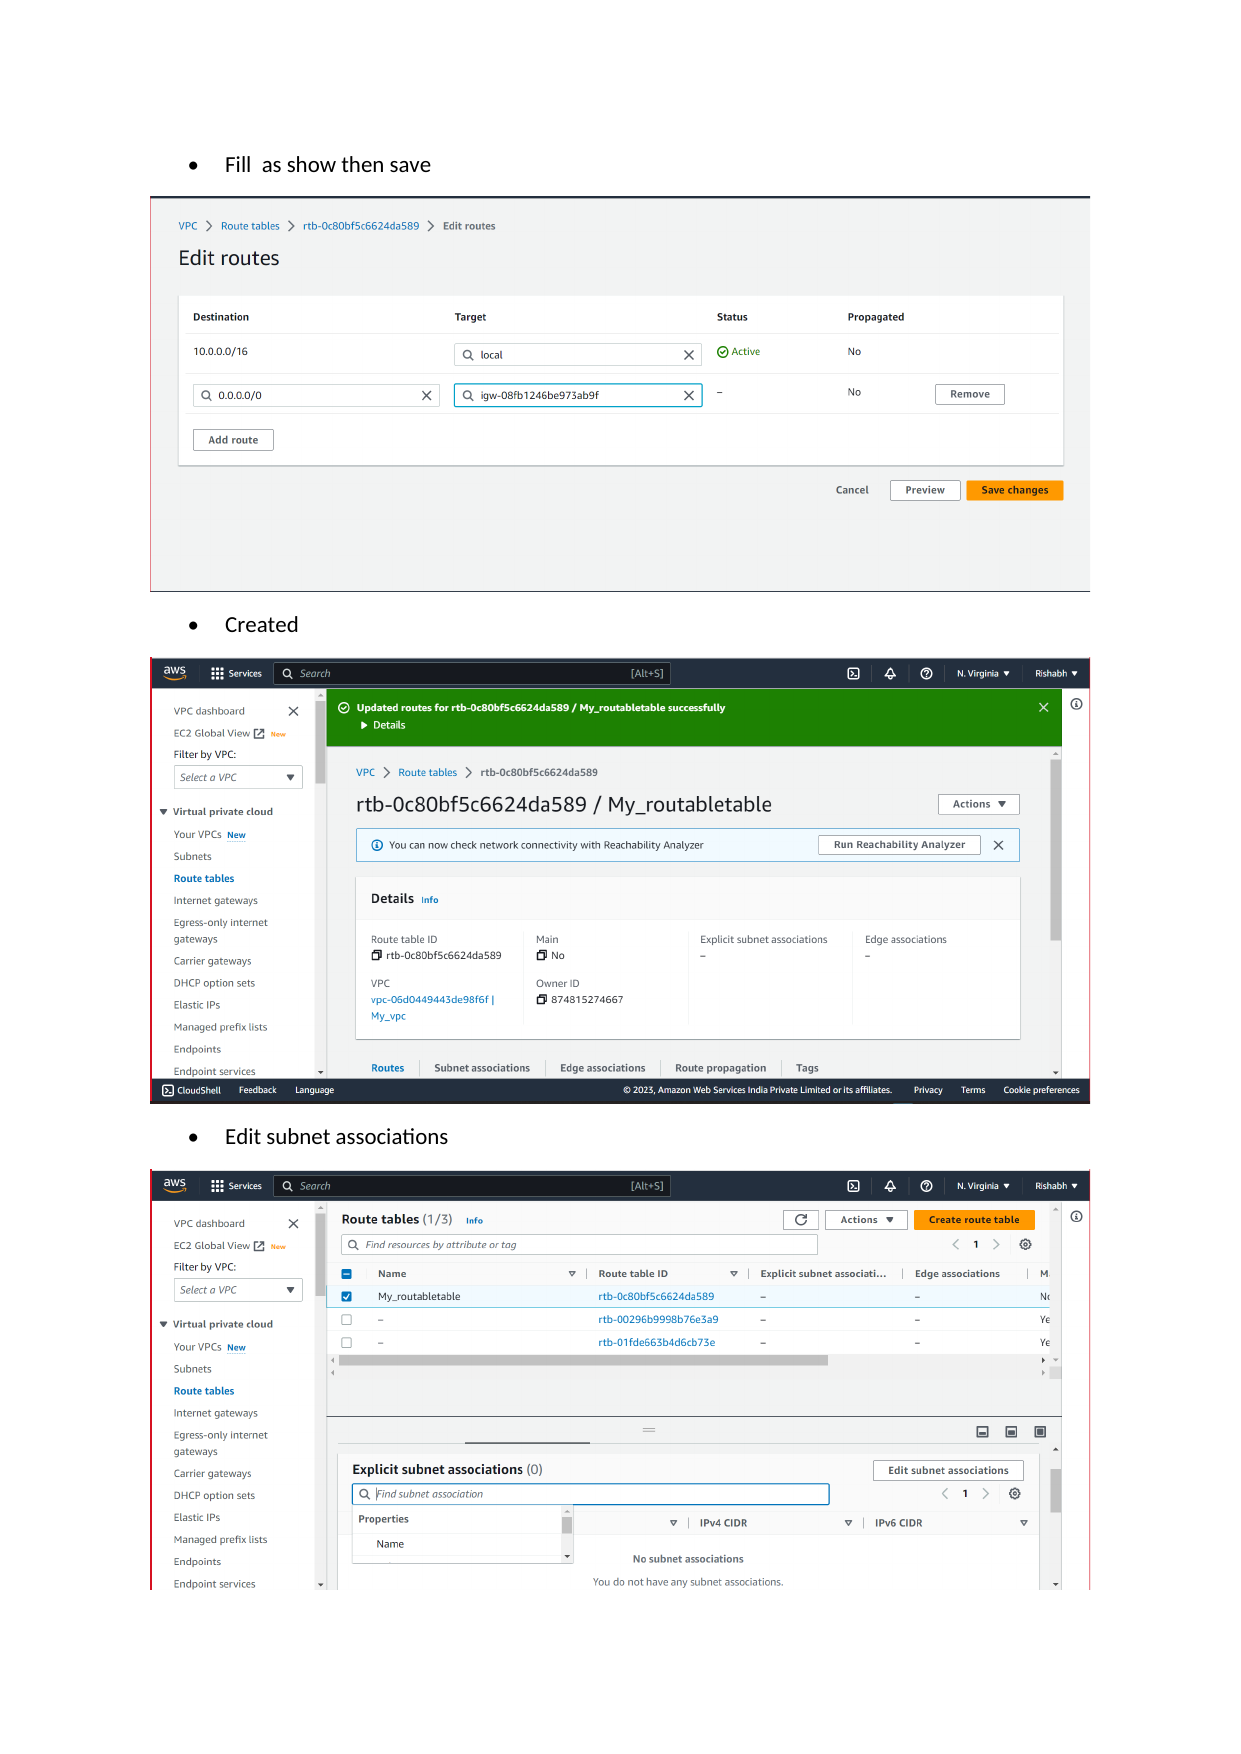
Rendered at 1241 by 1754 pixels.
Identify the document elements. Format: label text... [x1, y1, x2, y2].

list Created [187, 610, 1090, 638]
picture [150, 1169, 1091, 1590]
picture [150, 196, 1091, 592]
list Fill as show then save [187, 150, 1090, 178]
picture [150, 657, 1091, 1104]
list Edit subnet associations [187, 1122, 1090, 1150]
